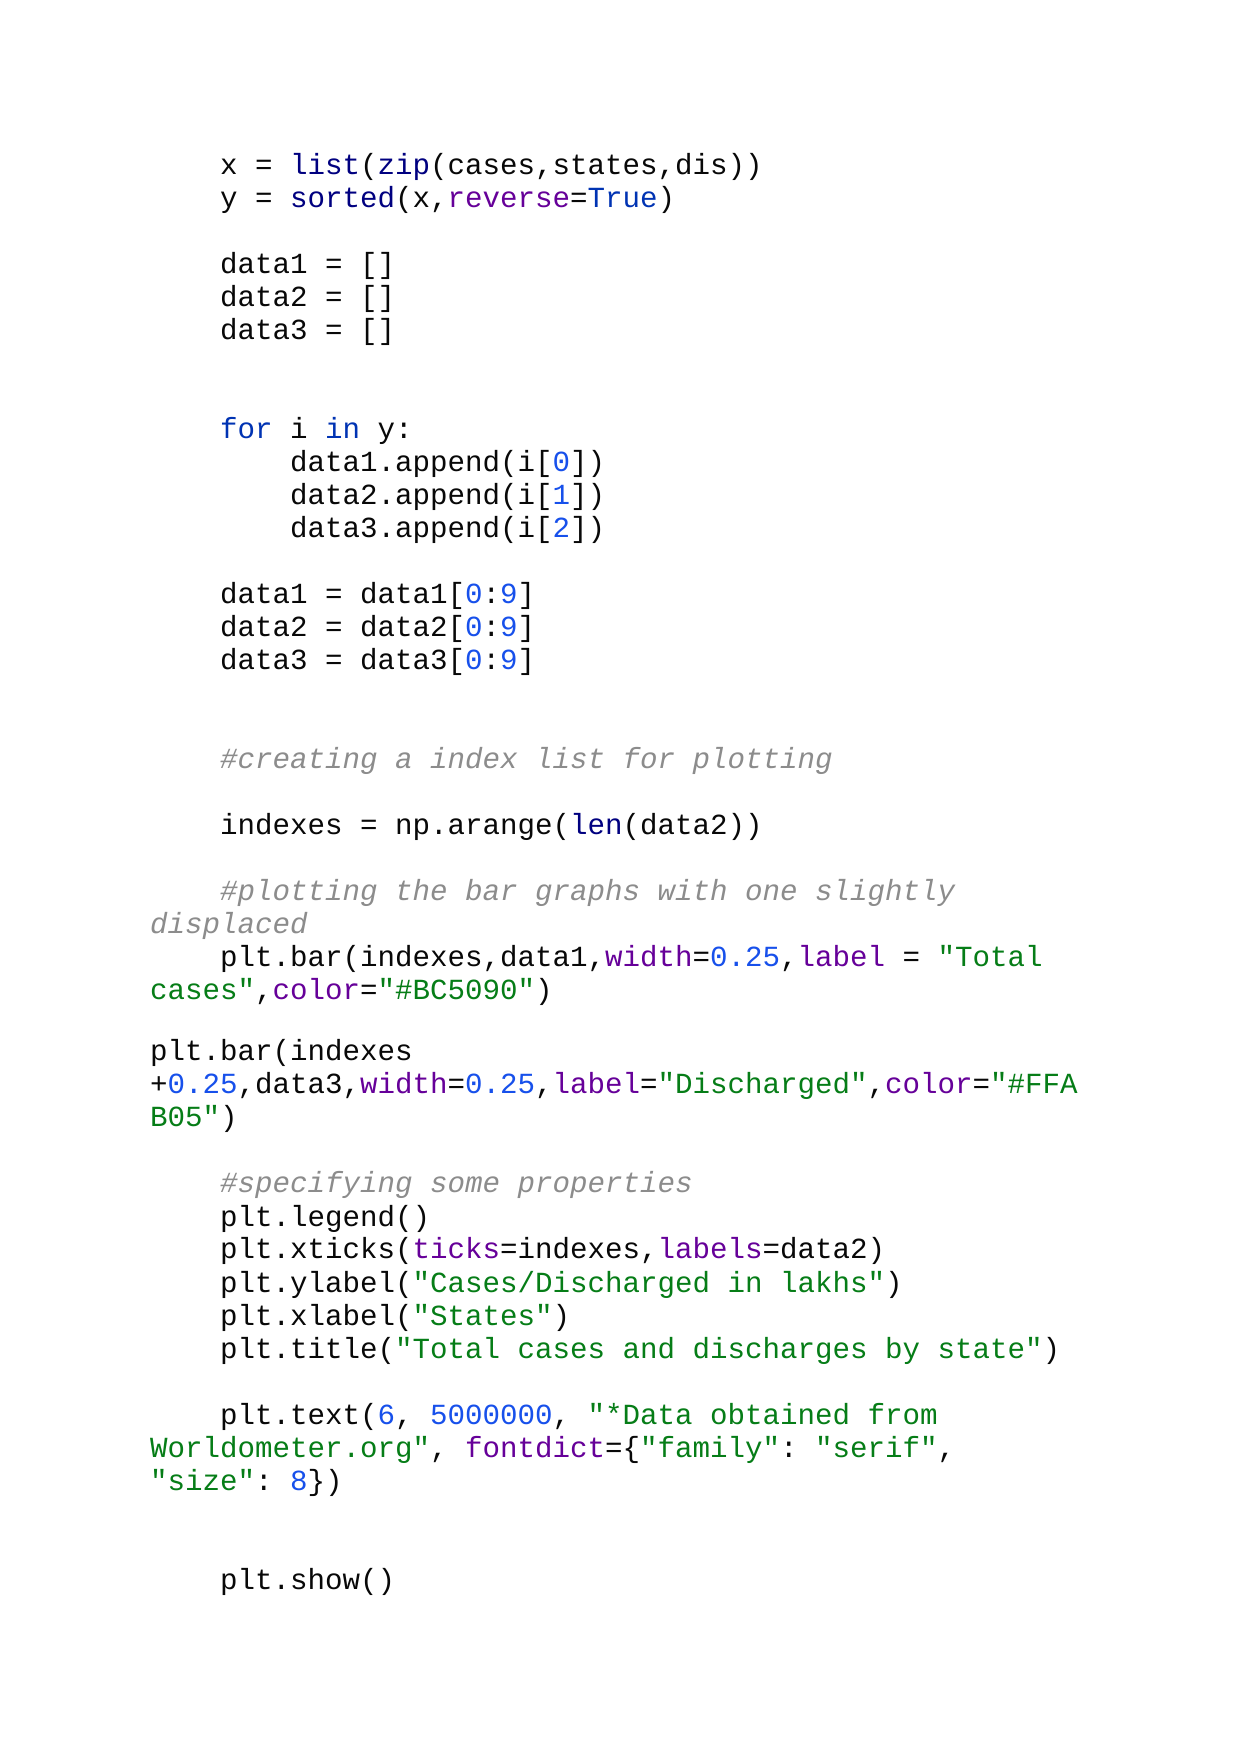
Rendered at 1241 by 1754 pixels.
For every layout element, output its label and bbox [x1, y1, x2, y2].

text [150, 150, 1090, 1598]
